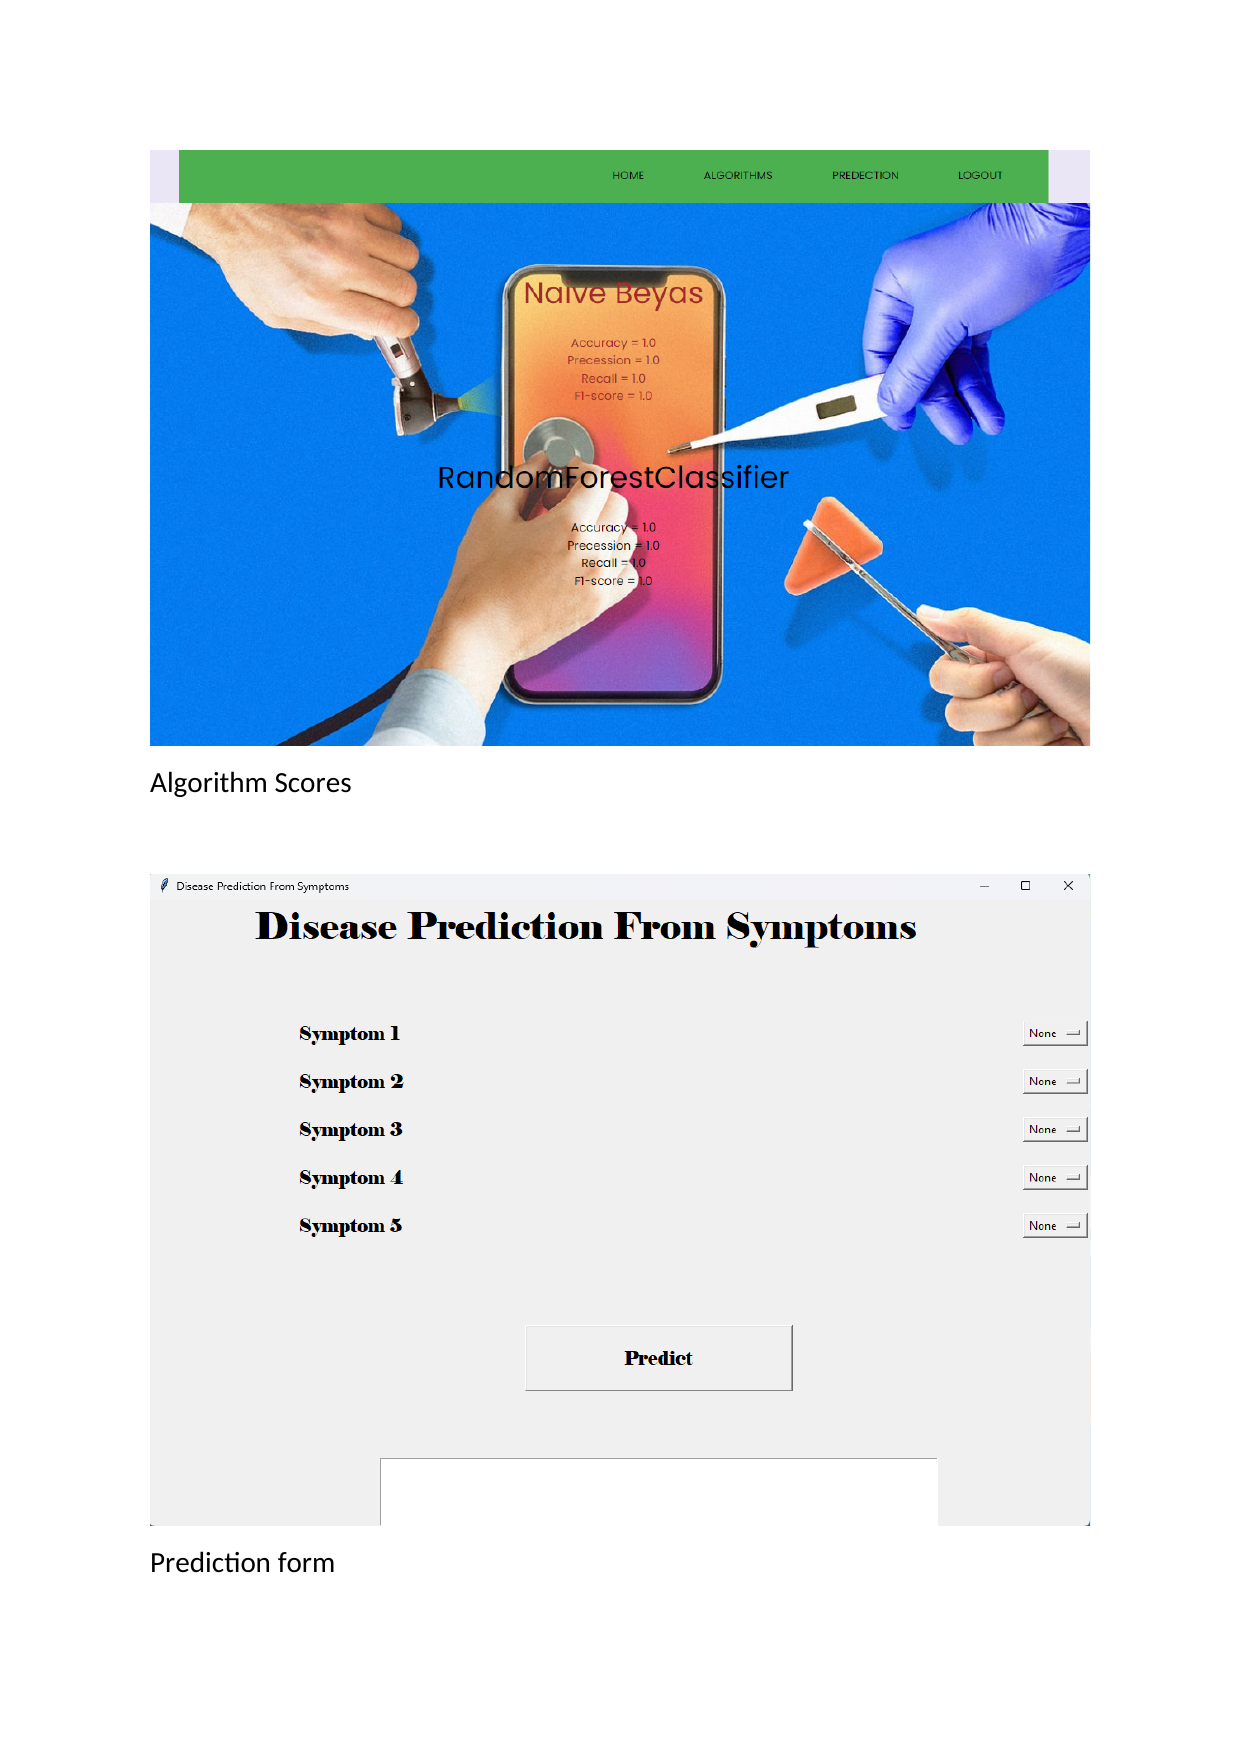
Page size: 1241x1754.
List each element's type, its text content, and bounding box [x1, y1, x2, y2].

text Prediction form [150, 1544, 1090, 1580]
picture [150, 874, 1091, 1526]
picture [150, 150, 1091, 746]
text Algorithm Scores [150, 764, 1090, 800]
